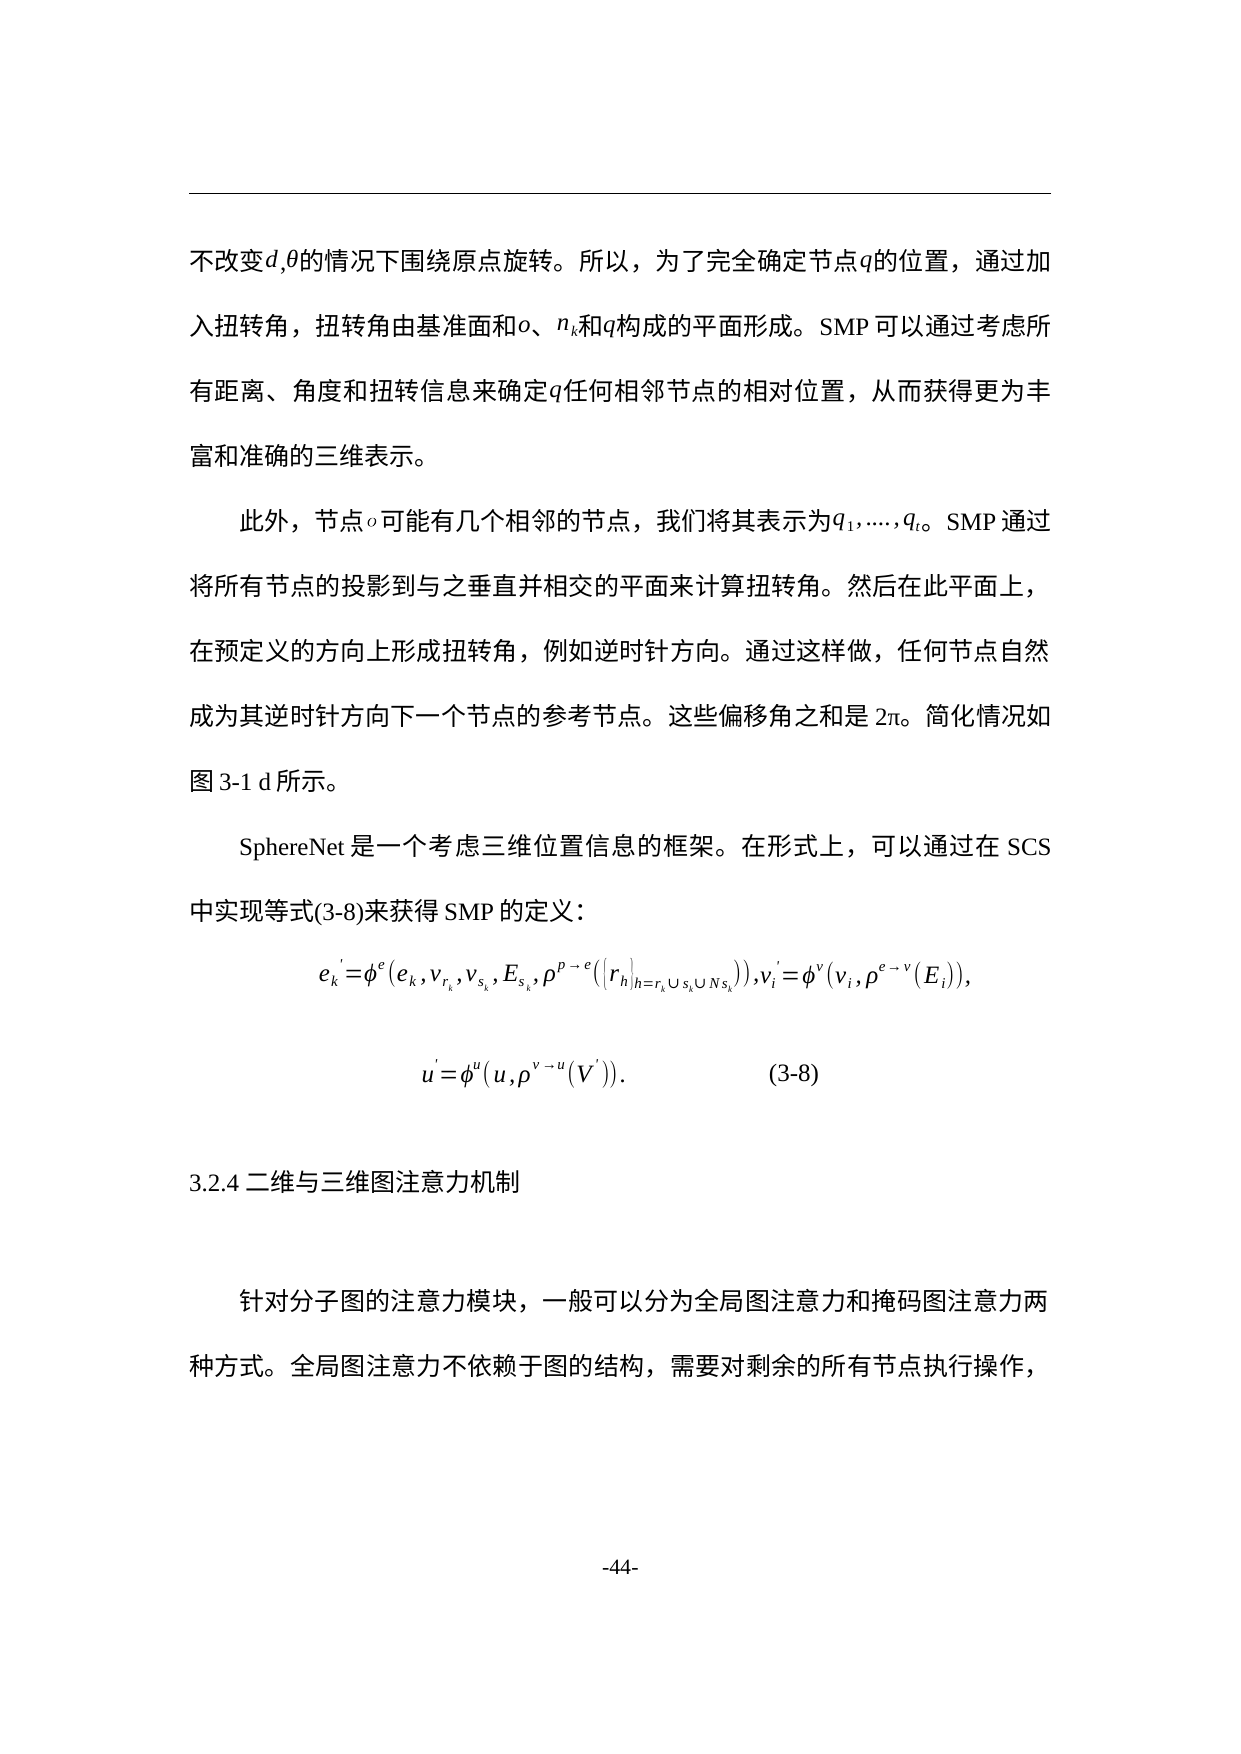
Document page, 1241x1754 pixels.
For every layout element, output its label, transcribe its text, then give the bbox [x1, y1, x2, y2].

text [189, 1267, 1051, 1397]
text SphereNet是一个考虑三维位置信息的框架。在形式上，可以通过在SCS中实现等式(3-8)来获得SMP的定义： [189, 812, 1051, 942]
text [189, 227, 1051, 487]
text 3.2.4 二维与三维图注意力机制 [189, 1148, 1051, 1213]
text 此外，节点可能有几个相邻的节点，我们将其表示为。SMP通过将所有节点的投影到与之垂直并相交的平面来计算扭转角。然后在此平面上，在预定义的方向上形成扭转角，例如逆时针方向。通过这样做，任何节点自然成为其逆时针方向下一个节点的参考节点。这些偏移角之和是2π。简化情况如图3-1 d所示。 [189, 487, 1051, 812]
text (3-8) [189, 942, 1051, 1104]
